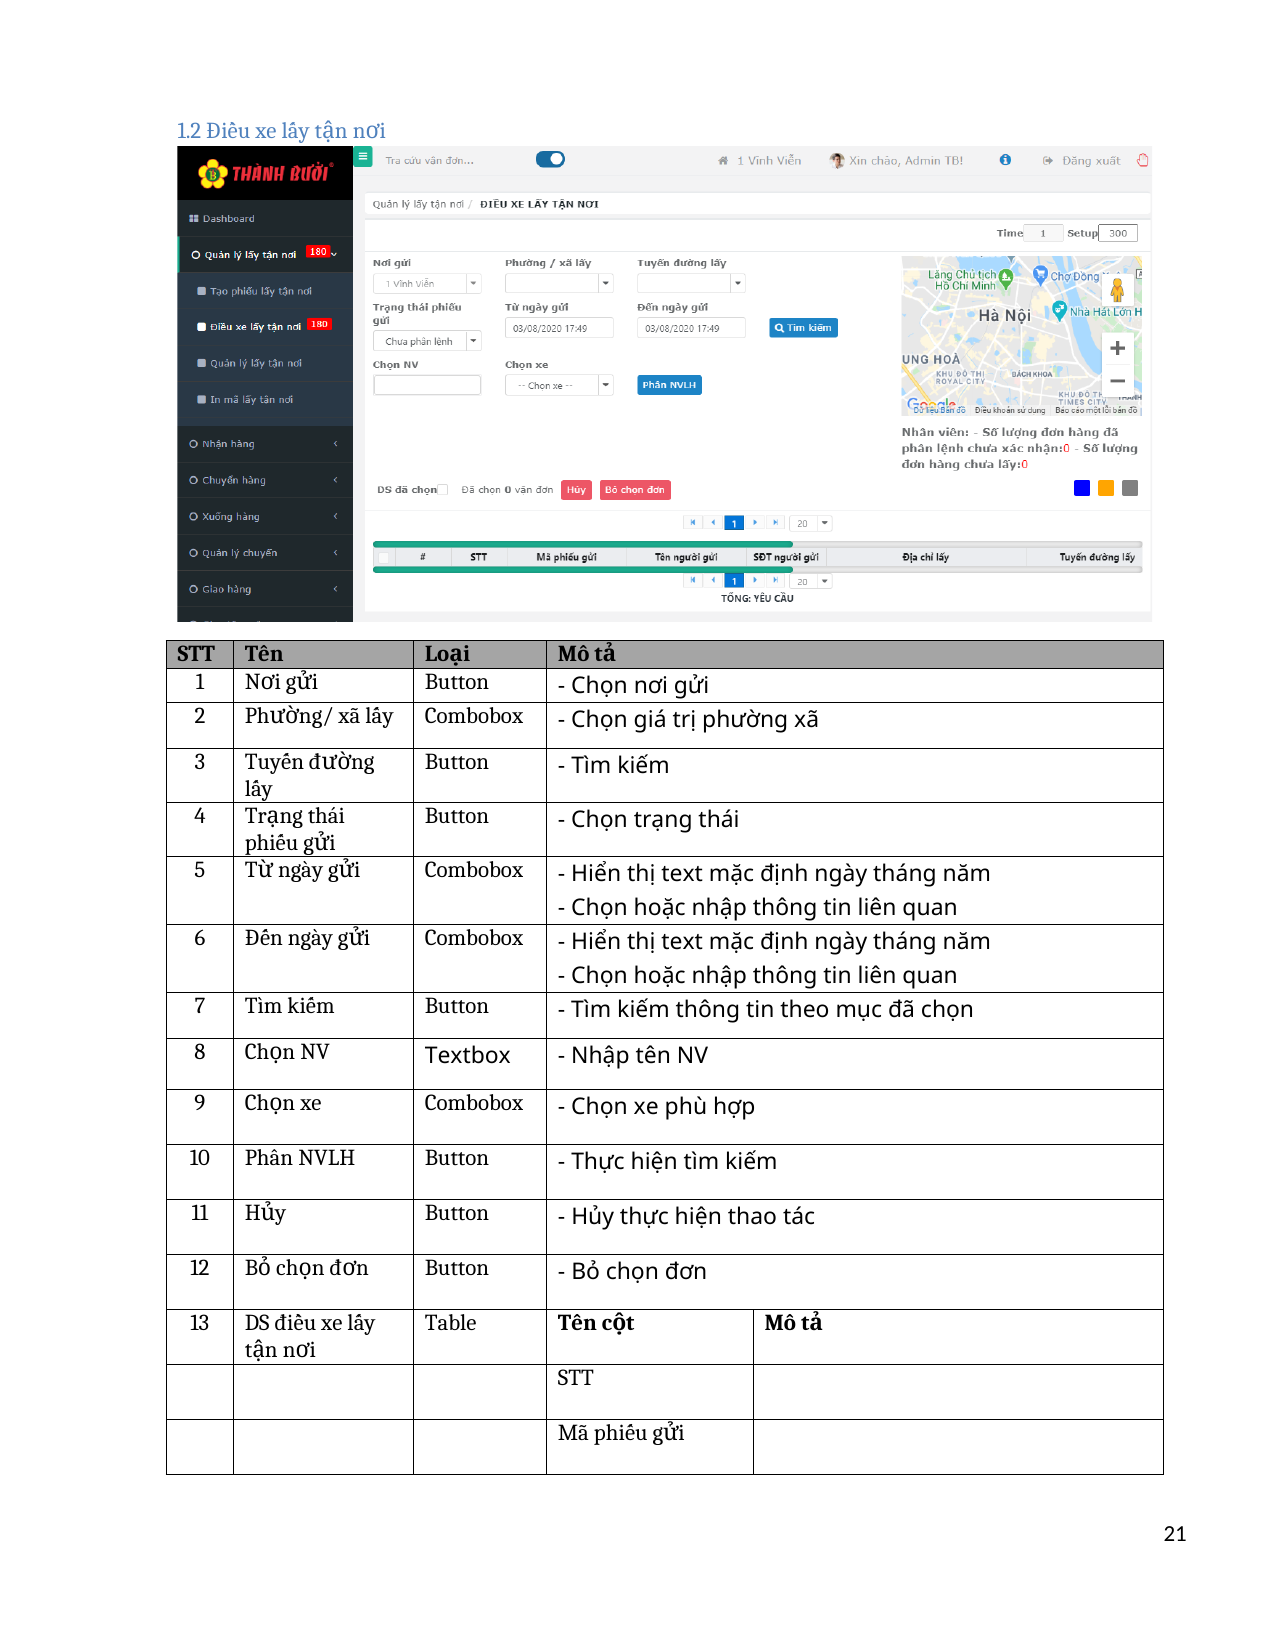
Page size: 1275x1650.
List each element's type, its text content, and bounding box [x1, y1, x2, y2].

table_cell [414, 1420, 546, 1474]
table_cell [234, 1420, 413, 1474]
table_cell Button [414, 803, 546, 856]
table_cell STT [547, 1365, 753, 1419]
table_cell Button [414, 1200, 546, 1254]
table_cell Button [414, 669, 546, 702]
table_cell Hủy [234, 1200, 413, 1254]
table_cell 7 [167, 993, 233, 1038]
table_header STT [167, 641, 233, 668]
table_cell Button [414, 1145, 546, 1199]
table_cell Combobox [414, 857, 546, 924]
table_cell Chọn NV [234, 1039, 413, 1089]
table_cell - Chọn xe phù hợp [547, 1090, 1163, 1144]
table_cell Phân NVLH [234, 1145, 413, 1199]
table_cell 5 [167, 857, 233, 924]
table_cell 2 [167, 703, 233, 748]
table_cell Trạng thái phiếu gửi [234, 803, 413, 856]
table_cell Tuyến đường lấy [234, 749, 413, 802]
table_cell Phường/ xã lấy [234, 703, 413, 748]
table_header Mô tả [547, 641, 1163, 668]
table_cell 10 [167, 1145, 233, 1199]
table_cell - Hiển thị text mặc định ngày tháng năm - Chọn hoặc nhập thông tin liên quan [547, 857, 1163, 924]
table_cell Tìm kiếm [234, 993, 413, 1038]
table_cell [167, 1365, 233, 1419]
table_cell - Chọn nơi gửi [547, 669, 1163, 702]
table_cell 6 [167, 925, 233, 992]
table_cell Tên cột [547, 1310, 753, 1364]
table_cell Mô tả [754, 1310, 1163, 1364]
table_header Loại [414, 641, 546, 668]
table_cell [167, 1420, 233, 1474]
table_cell Combobox [414, 925, 546, 992]
picture [177, 146, 1153, 622]
table_cell 8 [167, 1039, 233, 1089]
table_cell Mã phiếu gửi [547, 1420, 753, 1474]
table_cell DS điều xe lấy tận nơi [234, 1310, 413, 1364]
table_cell 12 [167, 1255, 233, 1309]
table_cell - Thực hiện tìm kiếm [547, 1145, 1163, 1199]
table_cell Textbox [414, 1039, 546, 1089]
table_cell - Bỏ chọn đơn [547, 1255, 1163, 1309]
table_cell [414, 1365, 546, 1419]
table_cell [754, 1420, 1163, 1474]
table_cell - Hiển thị text mặc định ngày tháng năm - Chọn hoặc nhập thông tin liên quan [547, 925, 1163, 992]
table_cell Chọn xe [234, 1090, 413, 1144]
table_cell - Chọn trạng thái [547, 803, 1163, 856]
table_cell Combobox [414, 1090, 546, 1144]
table_cell Bỏ chọn đơn [234, 1255, 413, 1309]
table_cell - Chọn giá trị phường xã [547, 703, 1163, 748]
table_cell Button [414, 993, 546, 1038]
table_header Tên [234, 641, 413, 668]
table_cell Từ ngày gửi [234, 857, 413, 924]
table_cell Button [414, 749, 546, 802]
table_cell Table [414, 1310, 546, 1364]
table_cell 9 [167, 1090, 233, 1144]
table_cell 13 [167, 1310, 233, 1364]
table_cell [754, 1365, 1163, 1419]
table_cell [234, 1365, 413, 1419]
table_cell - Hủy thực hiện thao tác [547, 1200, 1163, 1254]
table_cell - Tìm kiếm thông tin theo mục đã chọn [547, 993, 1163, 1038]
table_cell Combobox [414, 703, 546, 748]
table_cell - Nhập tên NV [547, 1039, 1163, 1089]
subtitle 1.2 Điều xe lấy tận nơi [177, 118, 1186, 144]
table_cell Đến ngày gửi [234, 925, 413, 992]
table_cell Nơi gửi [234, 669, 413, 702]
table_cell Button [414, 1255, 546, 1309]
table_cell 1 [167, 669, 233, 702]
table_cell - Tìm kiếm [547, 749, 1163, 802]
table_cell 11 [167, 1200, 233, 1254]
table_cell 3 [167, 749, 233, 802]
table_cell 4 [167, 803, 233, 856]
